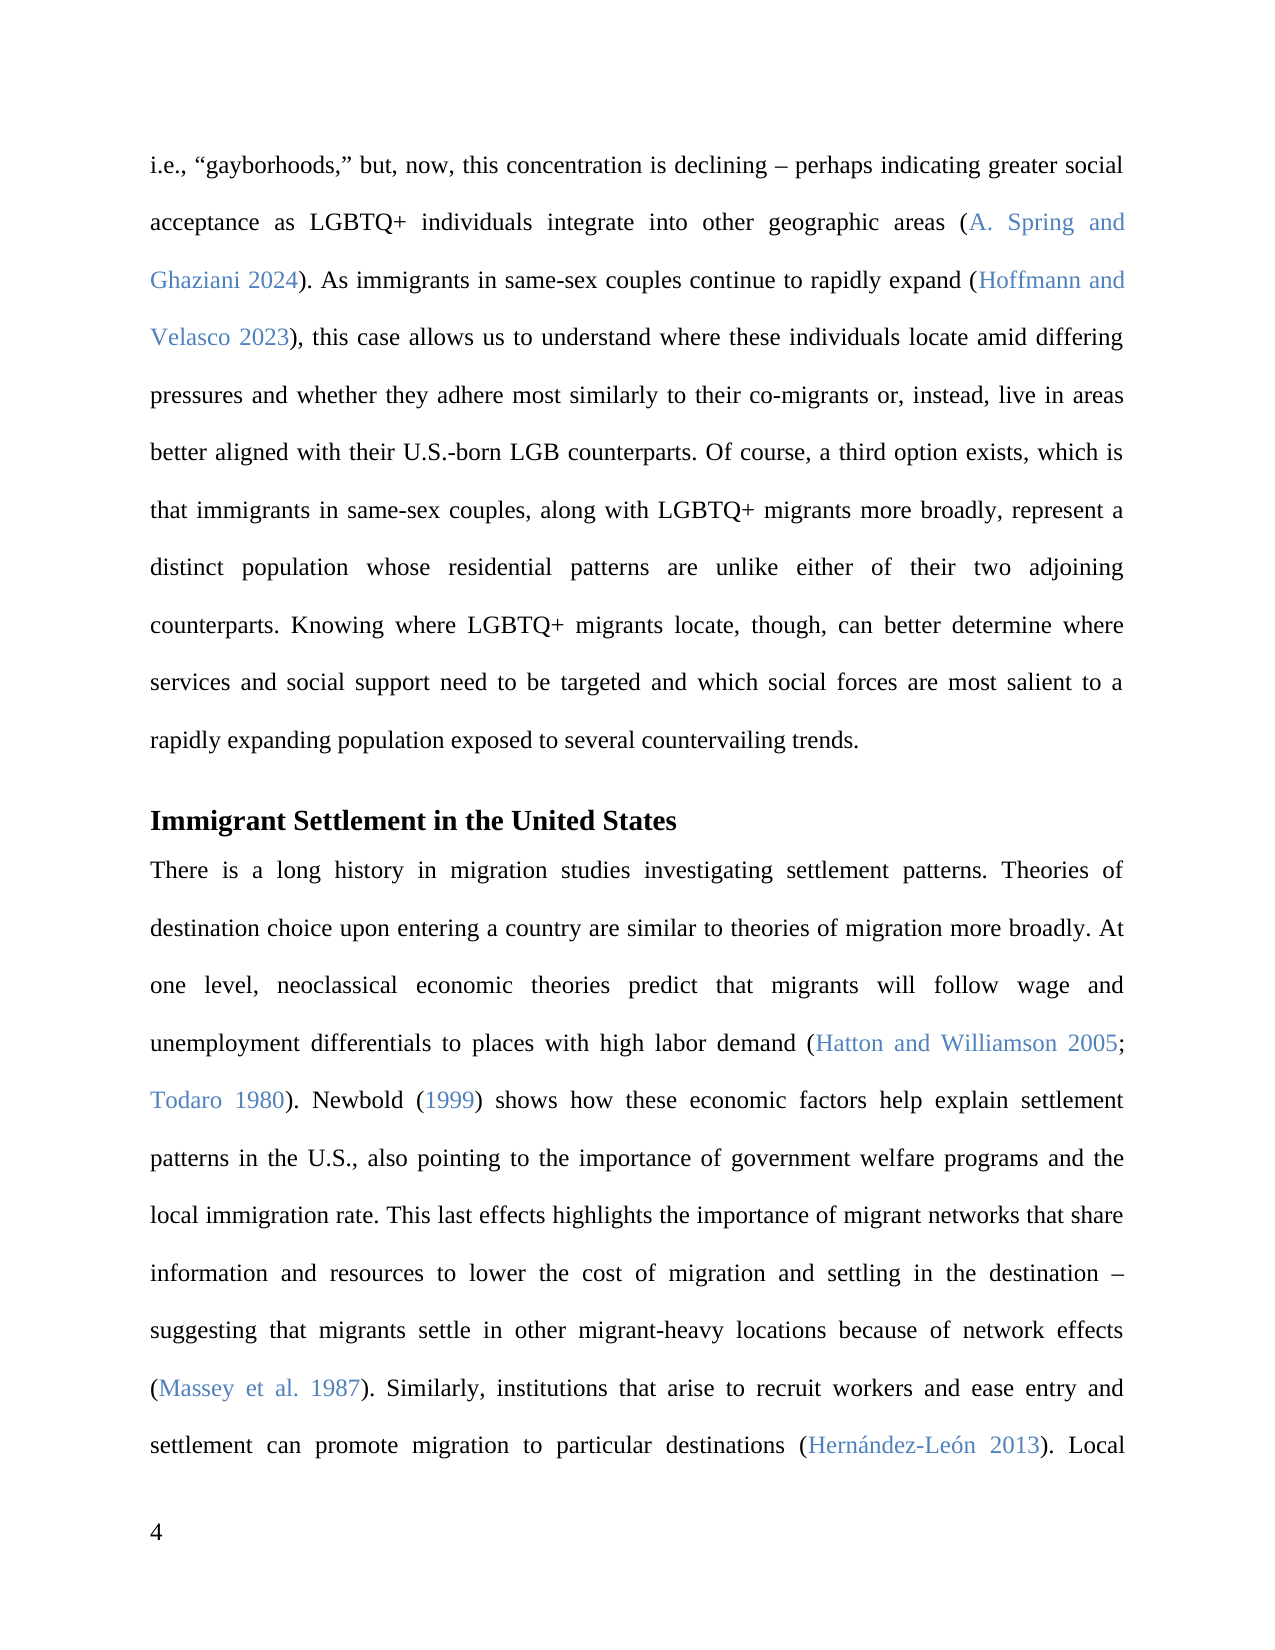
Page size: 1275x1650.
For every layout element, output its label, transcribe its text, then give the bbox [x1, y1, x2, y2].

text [150, 150, 1125, 754]
subtitle Immigrant Settlement in the United States [150, 803, 1125, 837]
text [150, 856, 1125, 1459]
